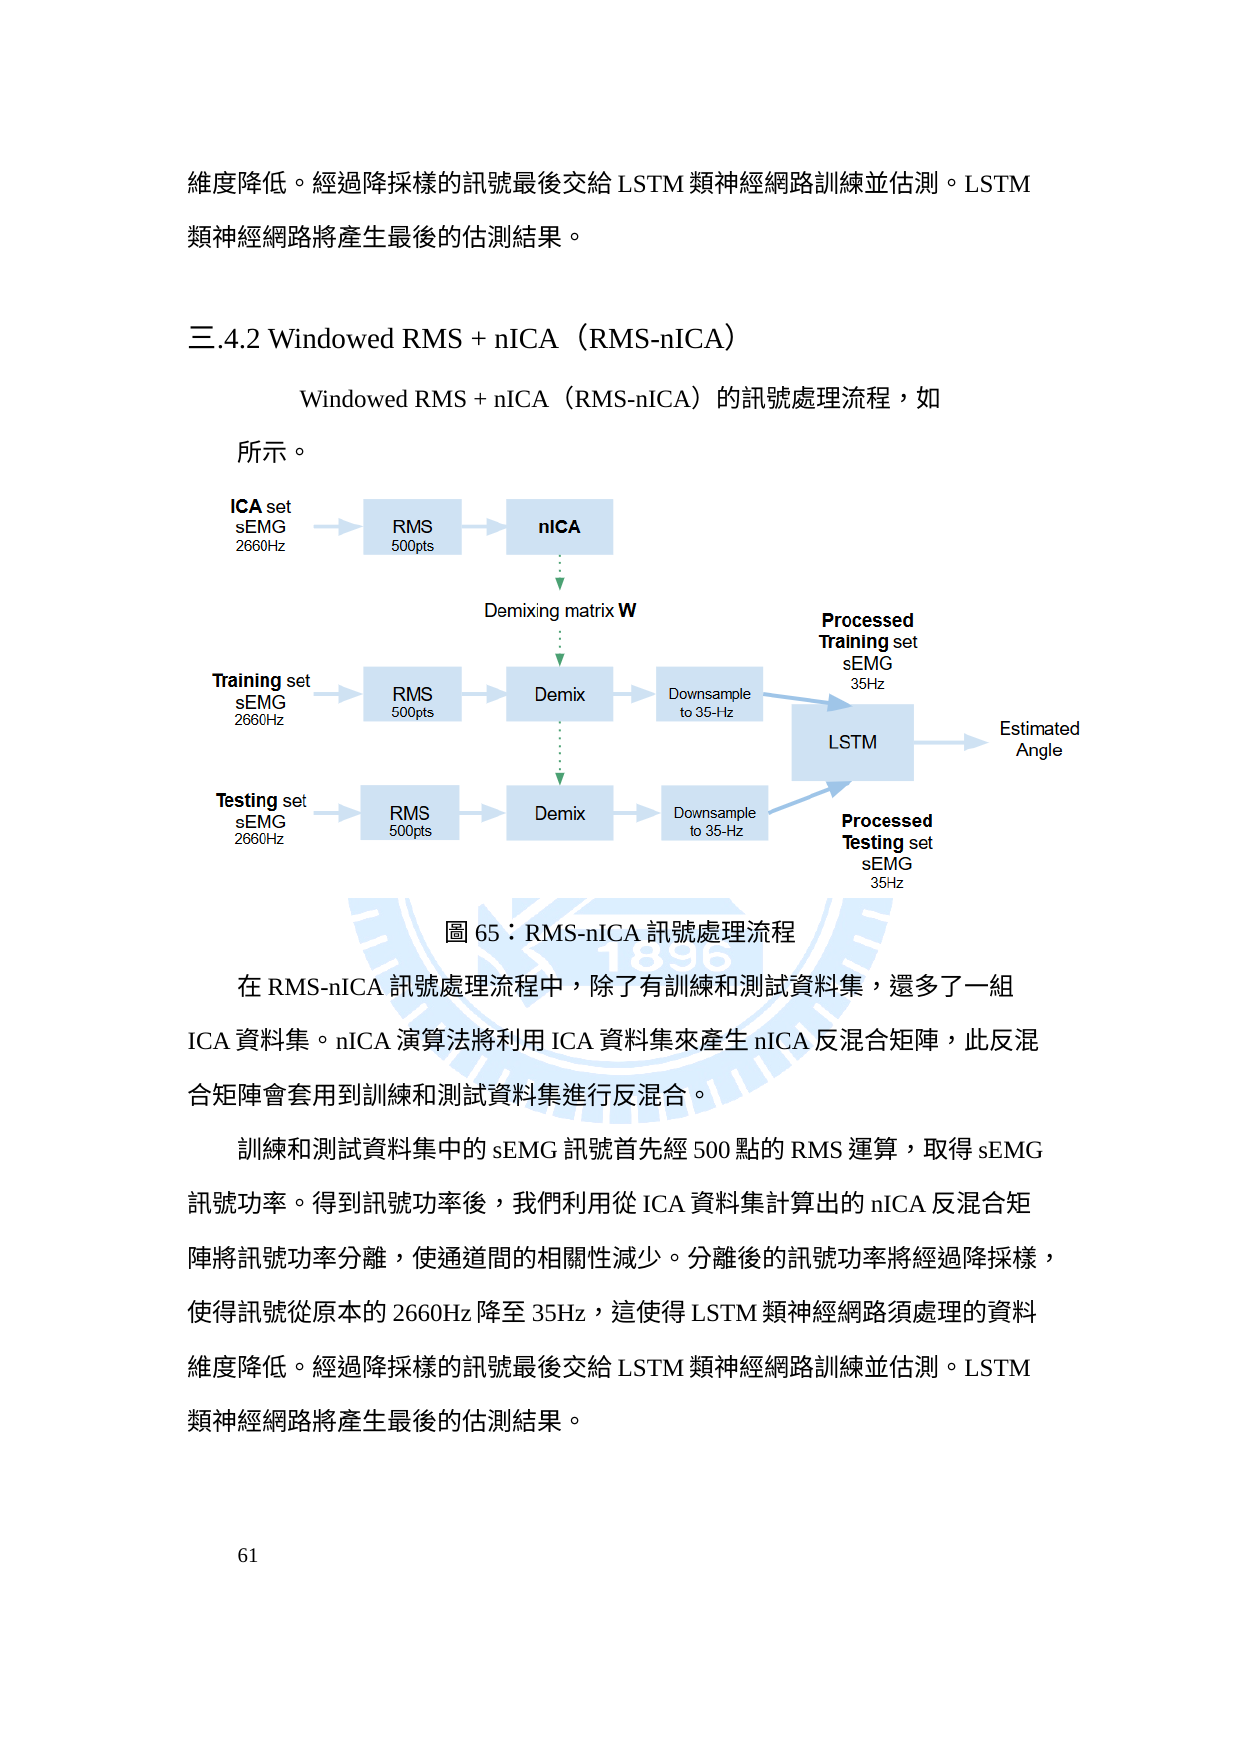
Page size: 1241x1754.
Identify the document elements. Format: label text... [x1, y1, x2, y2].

text 圖 65：RMS-nICA訊號處理流程 [187, 912, 1053, 948]
subtitle Windowed RMS + nICA（RMS-nICA） [187, 315, 1053, 357]
picture [187, 487, 1084, 898]
text 訓練和測試資料集中的sEMG訊號首先經500點的RMS運算，取得sEMG訊號功率。得到訊號功率後，我們利用從ICA資料集計算出的nICA反混合矩陣將訊號功率分離，使通道間的相關性減少。分離後的訊號功率將經過降採樣，使得訊號從原本的2660Hz降至35Hz，這使得LSTM類神經網路須處理的資料維度降低。經過降採樣的訊號最後交給LSTM類神經網路訓練並估測。LSTM類神經網路將產生最後的估測結果。 [187, 1129, 1053, 1438]
text 圖 65所示。 [187, 433, 1053, 469]
text 在RMS-nICA訊號處理流程中，除了有訓練和測試資料集，還多了一組ICA資料集。nICA演算法將利用ICA資料集來產生nICA反混合矩陣，此反混合矩陣會套用到訓練和測試資料集進行反混合。 [187, 966, 1053, 1111]
text Windowed RMS + nICA（RMS-nICA）的訊號處理流程，如 [187, 378, 1053, 415]
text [187, 163, 1053, 254]
